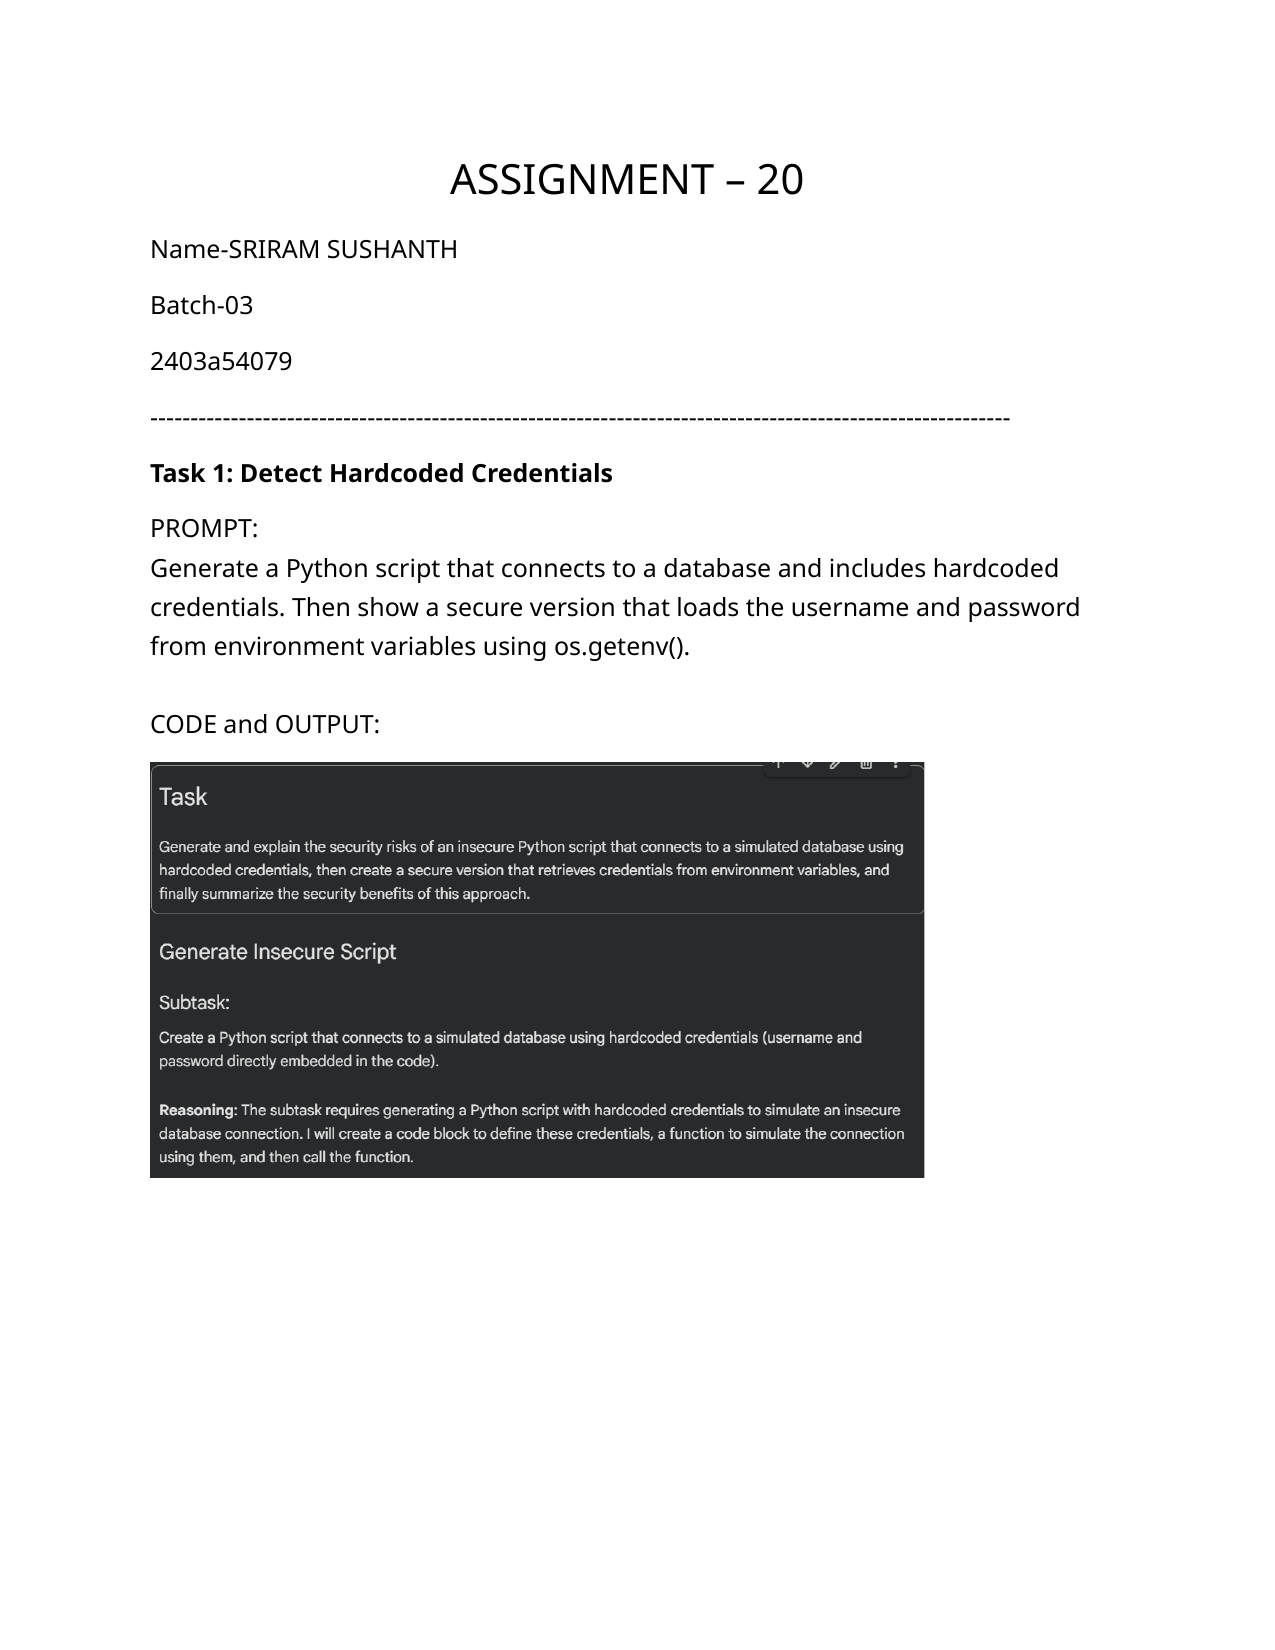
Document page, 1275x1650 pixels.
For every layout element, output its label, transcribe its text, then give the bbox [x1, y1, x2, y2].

text ASSIGNMENT – 20 [375, 150, 1125, 207]
text Task 1: Detect Hardcoded Credentials [150, 455, 1125, 489]
text PROMPT: Generate a Python script that connects to a database and includes hardcoded credentials. Then show a secure version that loads the username and password from environment variables using os.getenv(). CODE and OUTPUT: [150, 511, 1125, 741]
text 2403a54079 [150, 343, 1125, 378]
picture [150, 762, 925, 1178]
text Name-SRIRAM SUSHANTH [150, 232, 1125, 266]
text ----------------------------------------------------------------------------------------------------------- [150, 399, 1125, 433]
text Batch-03 [150, 288, 1125, 322]
